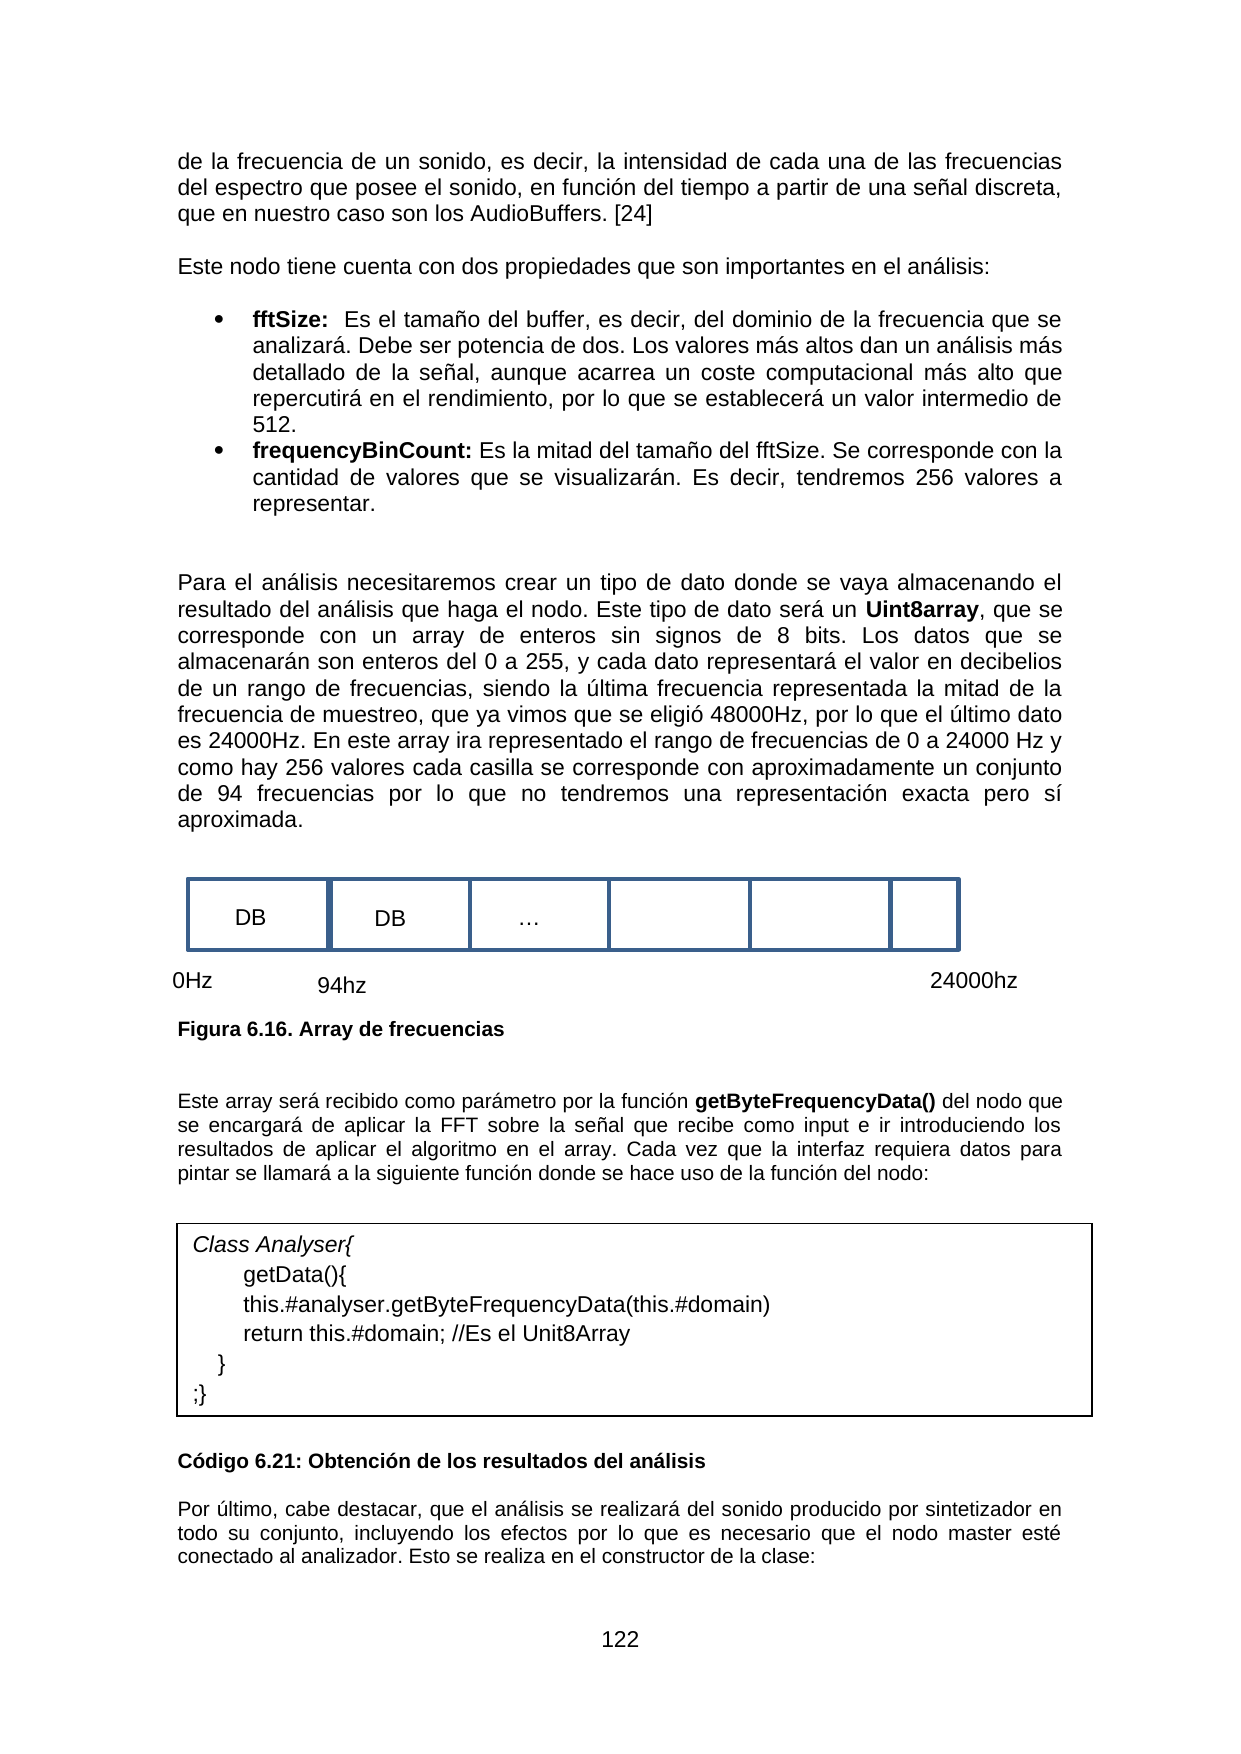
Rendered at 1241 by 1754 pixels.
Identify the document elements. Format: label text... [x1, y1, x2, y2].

list fftSize: Es el tamaño del buffer, es decir, del dominio de la frecuencia que se analizará. Debe ser potencia de dos. Los valores más altos dan un análisis más detallado de la señal, aunque acarrea un coste computacional más alto que repercutirá en el rendimiento, por lo que se establecerá un valor intermedio de 512. [215, 306, 1063, 437]
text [177, 148, 1063, 227]
text Este array será recibido como parámetro por la función getByteFrequencyData() del nodo que se encargará de aplicar la FFT sobre la señal que recibe como input e ir introduciendo los resultados de aplicar el algoritmo en el array. Cada vez que la interfaz requiera datos para pintar se llamará a la siguiente función donde se hace uso de la función del nodo: [177, 1089, 1063, 1185]
text Para el análisis necesitaremos crear un tipo de dato donde se vaya almacenando el resultado del análisis que haga el nodo. Este tipo de dato será un Uint8array, que se corresponde con un array de enteros sin signos de 8 bits. Los datos que se almacenarán son enteros del 0 a 255, y cada dato representará el valor en decibelios de un rango de frecuencias, siendo la última frecuencia representada la mitad de la frecuencia de muestreo, que ya vimos que se eligió 48000Hz, por lo que el último dato es 24000Hz. En este array ira representado el rango de frecuencias de 0 a 24000 Hz y como hay 256 valores cada casilla se corresponde con aproximadamente un conjunto de 94 frecuencias por lo que no tendremos una representación exacta pero sí aproximada. [177, 569, 1063, 833]
text Por último, cabe destacar, que el análisis se realizará del sonido producido por sintetizador en todo su conjunto, incluyendo los efectos por lo que es necesario que el nodo master esté conectado al analizador. Esto se realiza en el constructor de la clase: [177, 1496, 1063, 1568]
text Figura 6.16. Array de frecuencias [177, 1017, 1063, 1041]
list frequencyBinCount: Es la mitad del tamaño del fftSize. Se corresponde con la cantidad de valores que se visualizarán. Es decir, tendremos 256 valores a representar. [215, 437, 1063, 517]
text Código 6.21: Obtención de los resultados del análisis [177, 1448, 1063, 1472]
text Este nodo tiene cuenta con dos propiedades que son importantes en el análisis: [177, 253, 1063, 279]
